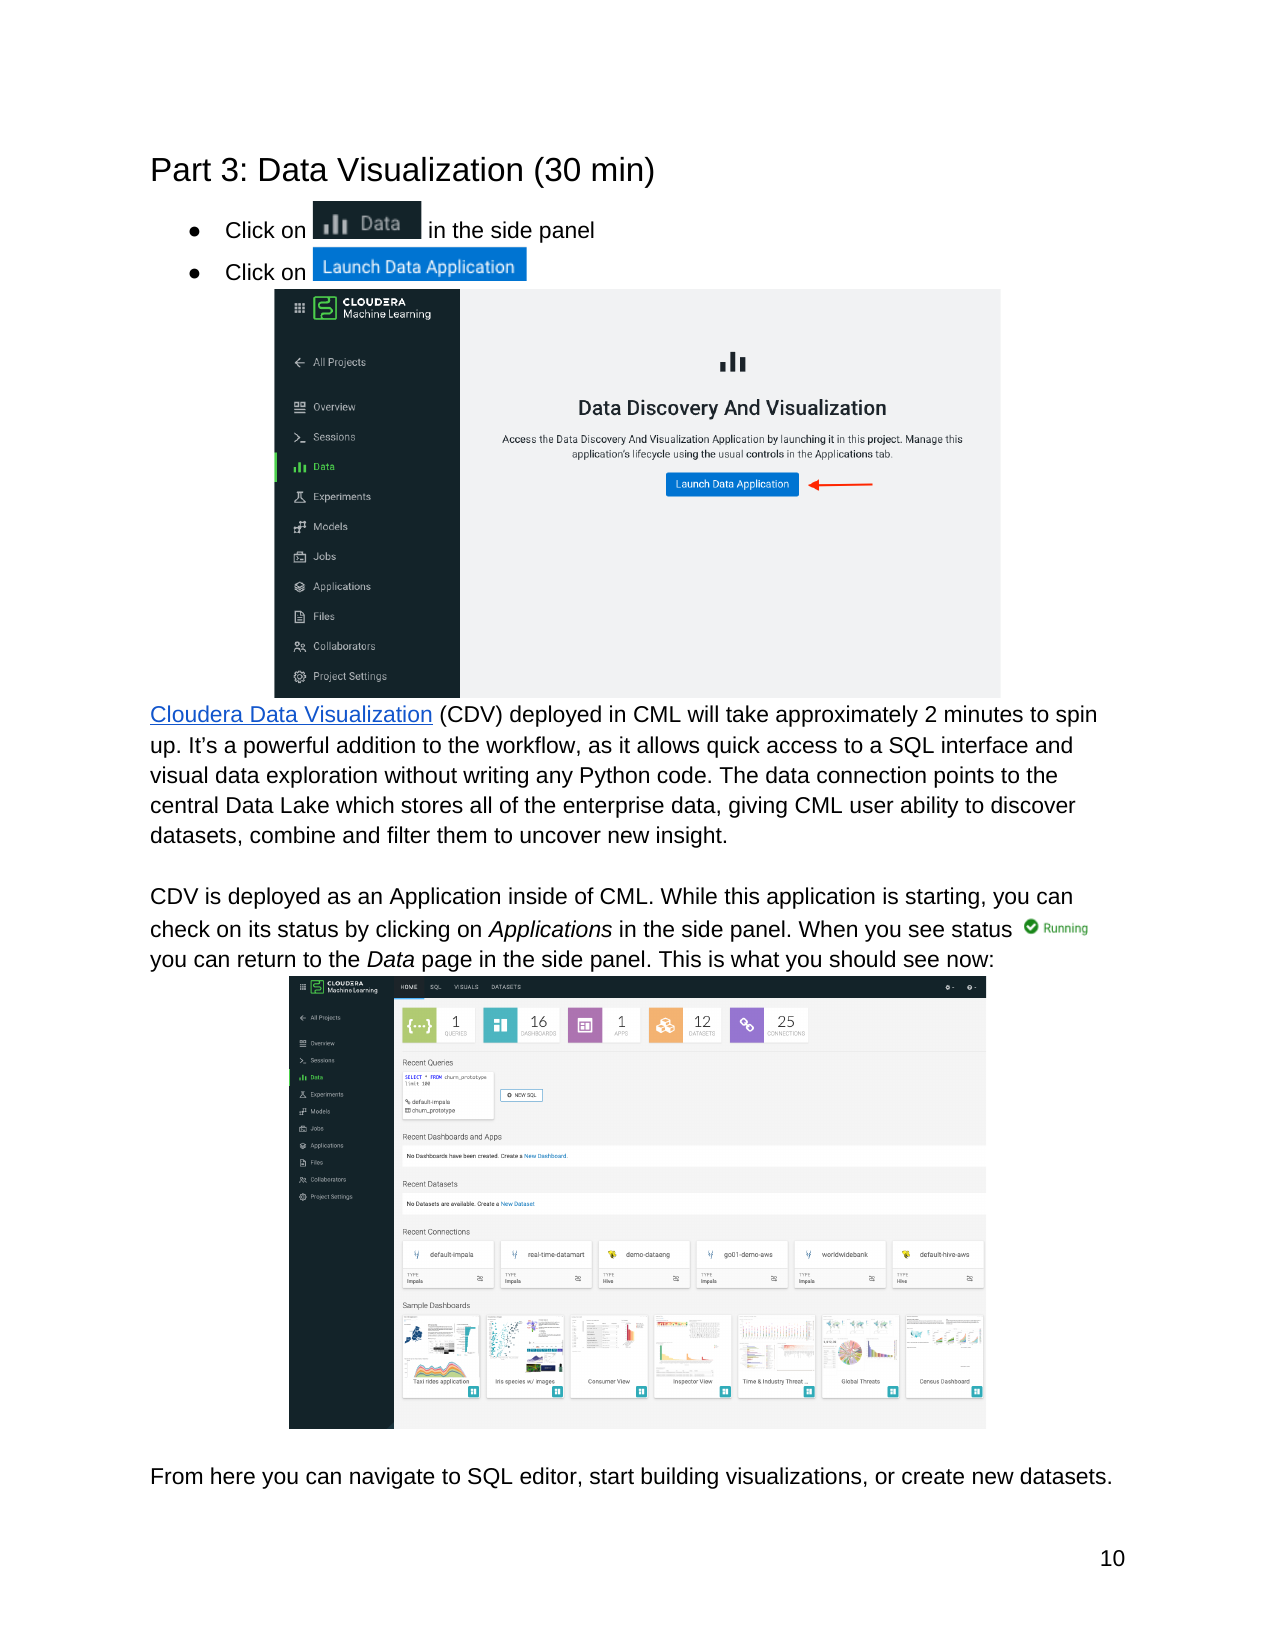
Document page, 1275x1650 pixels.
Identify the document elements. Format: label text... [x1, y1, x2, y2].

list Click on in the side panel [187, 201, 1125, 243]
text CDV is deployed as an Application inside of CML. While this application is starting, you can check on its status by clicking on Applications in the side panel. When you see status you can return to the Data page in the side panel. This is what you should see now: [150, 883, 1125, 972]
text From here you can navigate to SQL editor, start building visualizations, or create new datasets. [150, 1463, 1125, 1489]
list Click on [187, 247, 1125, 286]
picture [274, 289, 1001, 698]
picture [312, 246, 527, 281]
text Cloudera Data Visualization (CDV) deployed in CML will take approximately 2 minutes to spin up. It’s a powerful addition to the workflow, as it allows quick access to a SQL interface and visual data exploration without writing any Python code. The data connection points to the central Data Lake which stores all of the enterprise data, giving CML user ability to discover datasets, combine and filter them to uncover new insight. [150, 701, 1125, 848]
subtitle Part 3: Data Visualization (30 min) [150, 150, 1125, 188]
picture [289, 976, 987, 1429]
picture [312, 201, 422, 239]
picture [1018, 912, 1091, 938]
